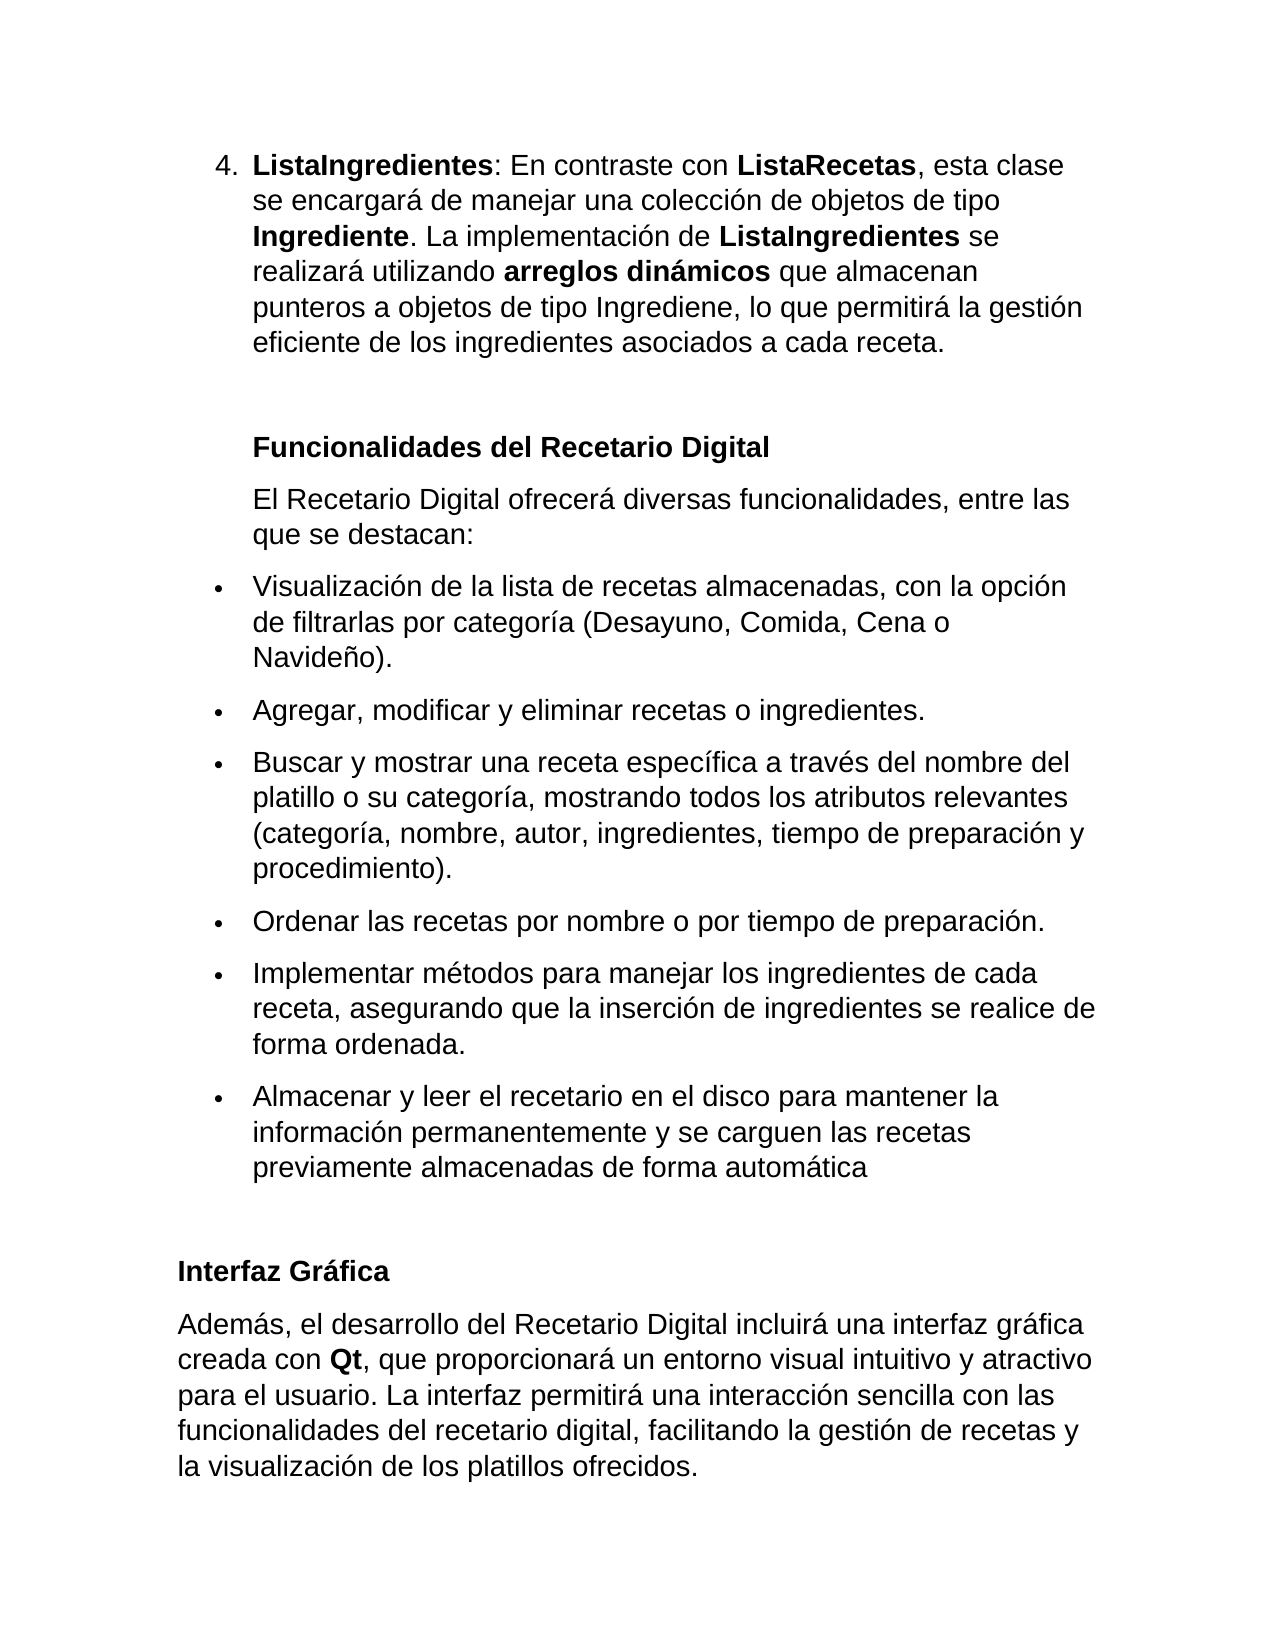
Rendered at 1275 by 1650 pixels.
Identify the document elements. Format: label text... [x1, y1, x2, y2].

text Además, el desarrollo del Recetario Digital incluirá una interfaz gráfica creada con Qt, que proporcionará un entorno visual intuitivo y atractivo para el usuario. La interfaz permitirá una interacción sencilla con las funcionalidades del recetario digital, facilitando la gestión de recetas y la visualización de los platillos ofrecidos. [177, 1307, 1098, 1482]
list Implementar métodos para manejar los ingredientes de cada receta, asegurando que la inserción de ingredientes se realice de forma ordenada. [215, 956, 1098, 1060]
list Ordenar las recetas por nombre o por tiempo de preparación. [215, 904, 1098, 937]
list Buscar y mostrar una receta específica a través del nombre del platillo o su categoría, mostrando todos los atributos relevantes (categoría, nombre, autor, ingredientes, tiempo de preparación y procedimiento). [215, 745, 1098, 885]
text Interfaz Gráfica [177, 1254, 1098, 1288]
list Visualización de la lista de recetas almacenadas, con la opción de filtrarlas por categoría (Desayuno, Comida, Cena o Navideño). [215, 569, 1098, 674]
list ListaIngredientes: En contraste con ListaRecetas, esta clase se encargará de manejar una colección de objetos de tipo Ingrediente. La implementación de ListaIngredientes se realizará utilizando arreglos dinámicos que almacenan punteros a objetos de tipo Ingrediene, lo que permitirá la gestión eficiente de los ingredientes asociados a cada receta. [215, 148, 1098, 359]
text El Recetario Digital ofrecerá diversas funcionalidades, entre las que se destacan: [252, 482, 1098, 551]
list Agregar, modificar y eliminar recetas o ingredientes. [215, 693, 1098, 726]
text Funcionalidades del Recetario Digital [252, 429, 1098, 463]
list Almacenar y leer el recetario en el disco para mantener la información permanentemente y se carguen las recetas previamente almacenadas de forma automática [215, 1079, 1098, 1184]
